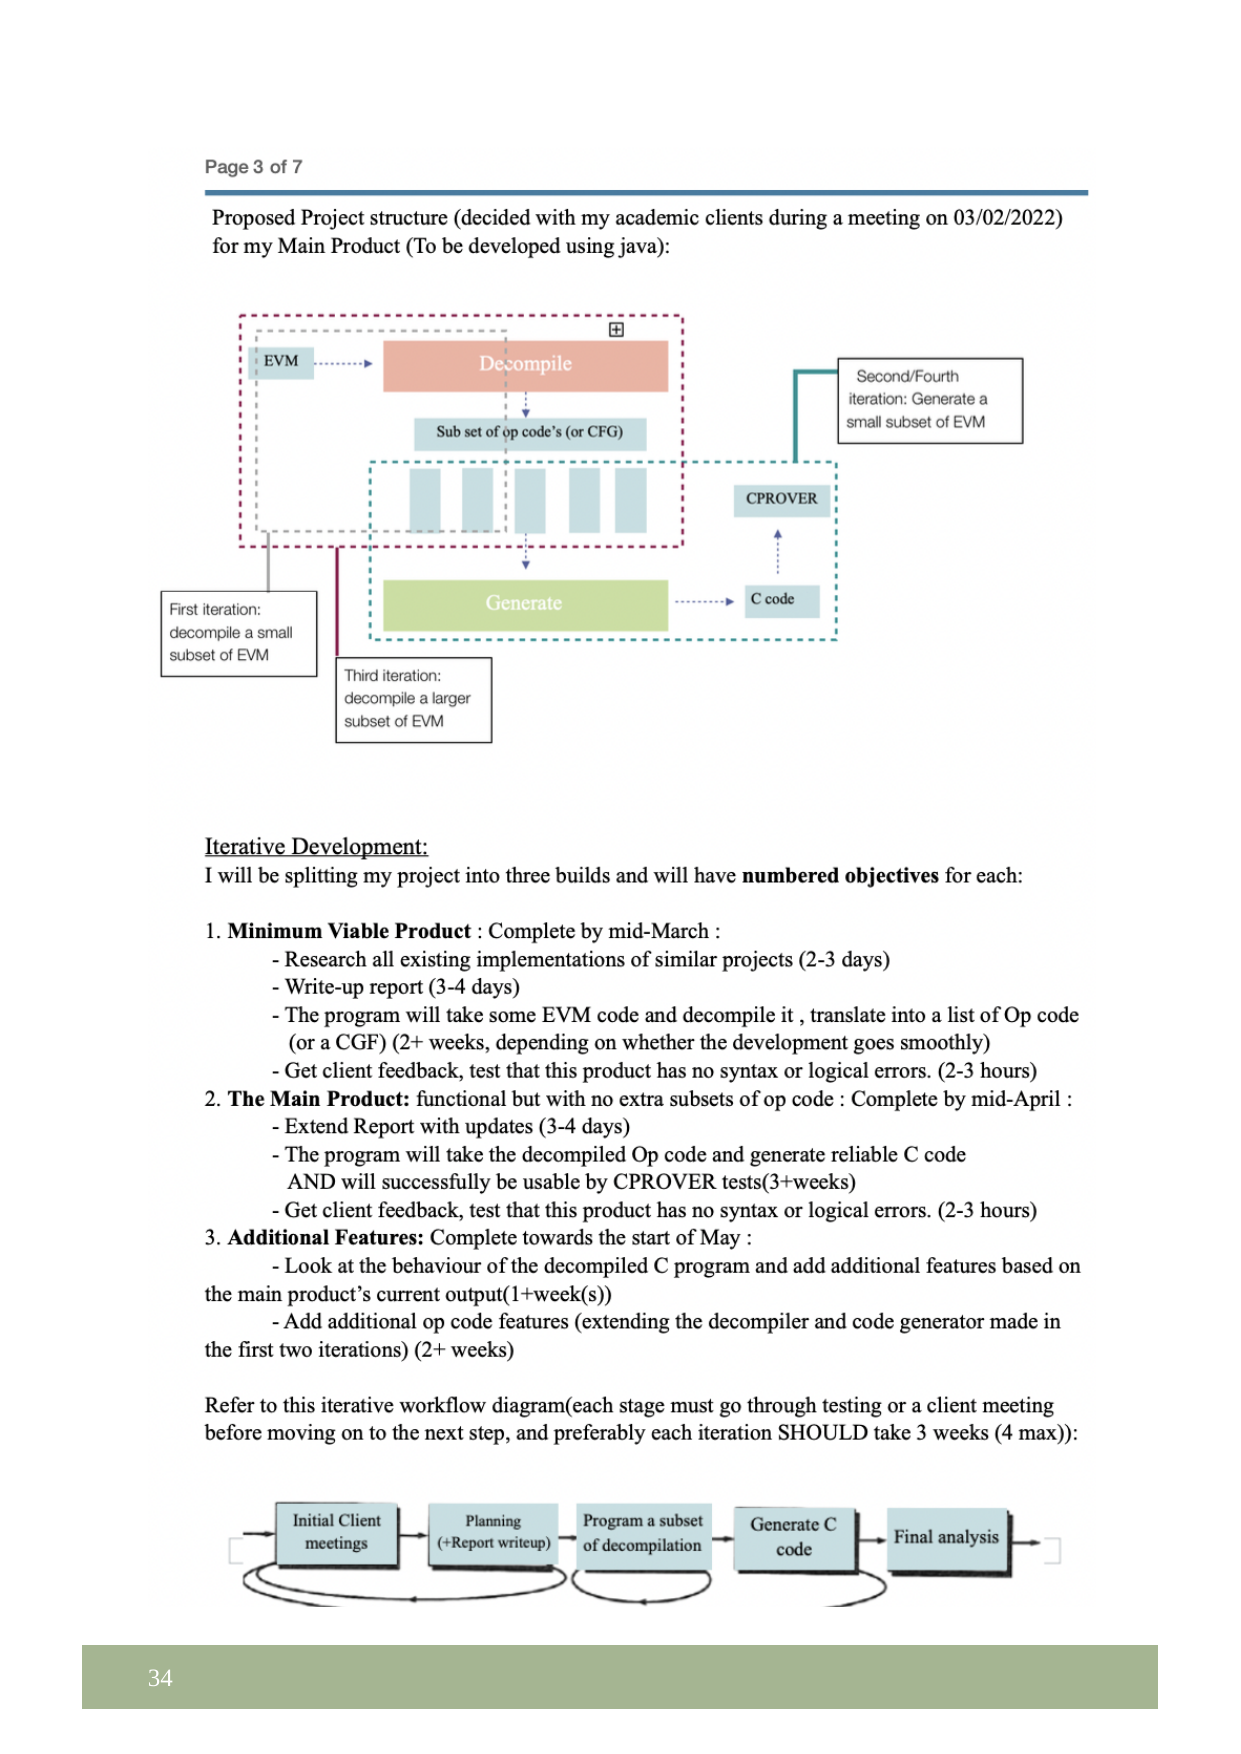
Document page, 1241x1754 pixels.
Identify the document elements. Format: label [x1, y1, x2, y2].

picture [147, 147, 1097, 1607]
